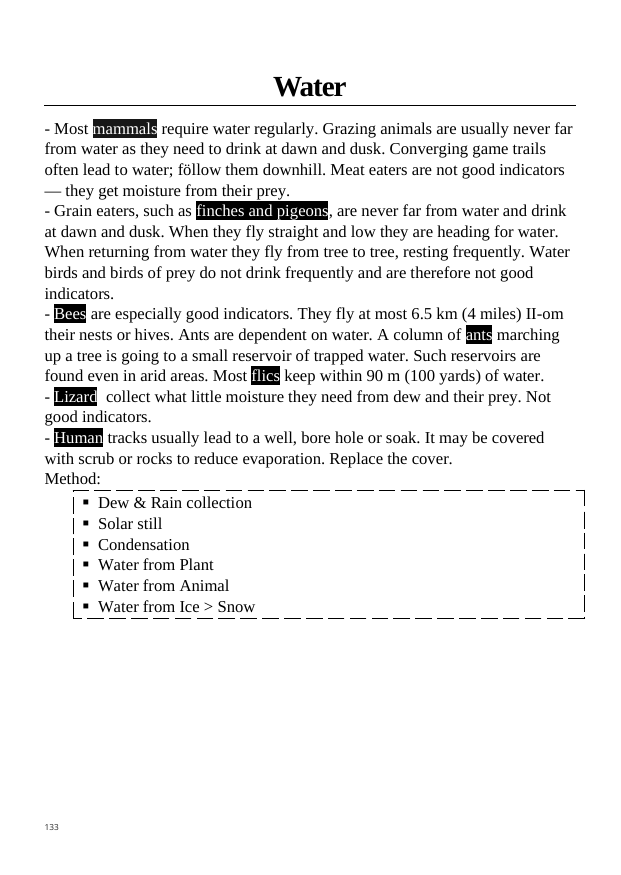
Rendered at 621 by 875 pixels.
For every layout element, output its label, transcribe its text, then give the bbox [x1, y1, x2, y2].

list Water from Plant [72, 552, 585, 573]
list Solar still [72, 510, 585, 531]
list Water from Ice > Snow [72, 593, 585, 619]
text - Bees are especially good indicators. They fly at most 6.5 km (4 miles) II-om their nests or hives. Ants are dependent on water. A column of ants marching up a tree is going to a small reservoir of trapped water. Such reservoirs are found even in arid areas. Most flics keep within 90 m (100 yards) of water. [44, 304, 576, 385]
text - Most mammals require water regularly. Grazing animals are usually never far from water as they need to drink at dawn and dusk. Converging game trails often lead to water; föllow them downhill. Meat eaters are not good indicators — they get moisture from their prey. [44, 118, 576, 199]
text - Human tracks usually lead to a well, bore hole or soak. It may be covered with scrub or rocks to reduce evaporation. Replace the cover. [44, 428, 576, 468]
text Method: [44, 469, 576, 488]
subtitle Water [44, 69, 576, 105]
list Water from Animal [72, 573, 585, 593]
text - Lizard collect what little moisture they need from dew and their prey. Not good indicators. [44, 387, 576, 426]
text - Grain eaters, such as finches and pigeons, are never far from water and drink at dawn and dusk. When they fly straight and low they are heading for water. When returning from water they fly from tree to tree, resting frequently. Water birds and birds of prey do not drink frequently and are therefore not good indicators. [44, 201, 576, 303]
list Condensation [72, 531, 585, 552]
list Dew & Rain collection [72, 490, 585, 510]
